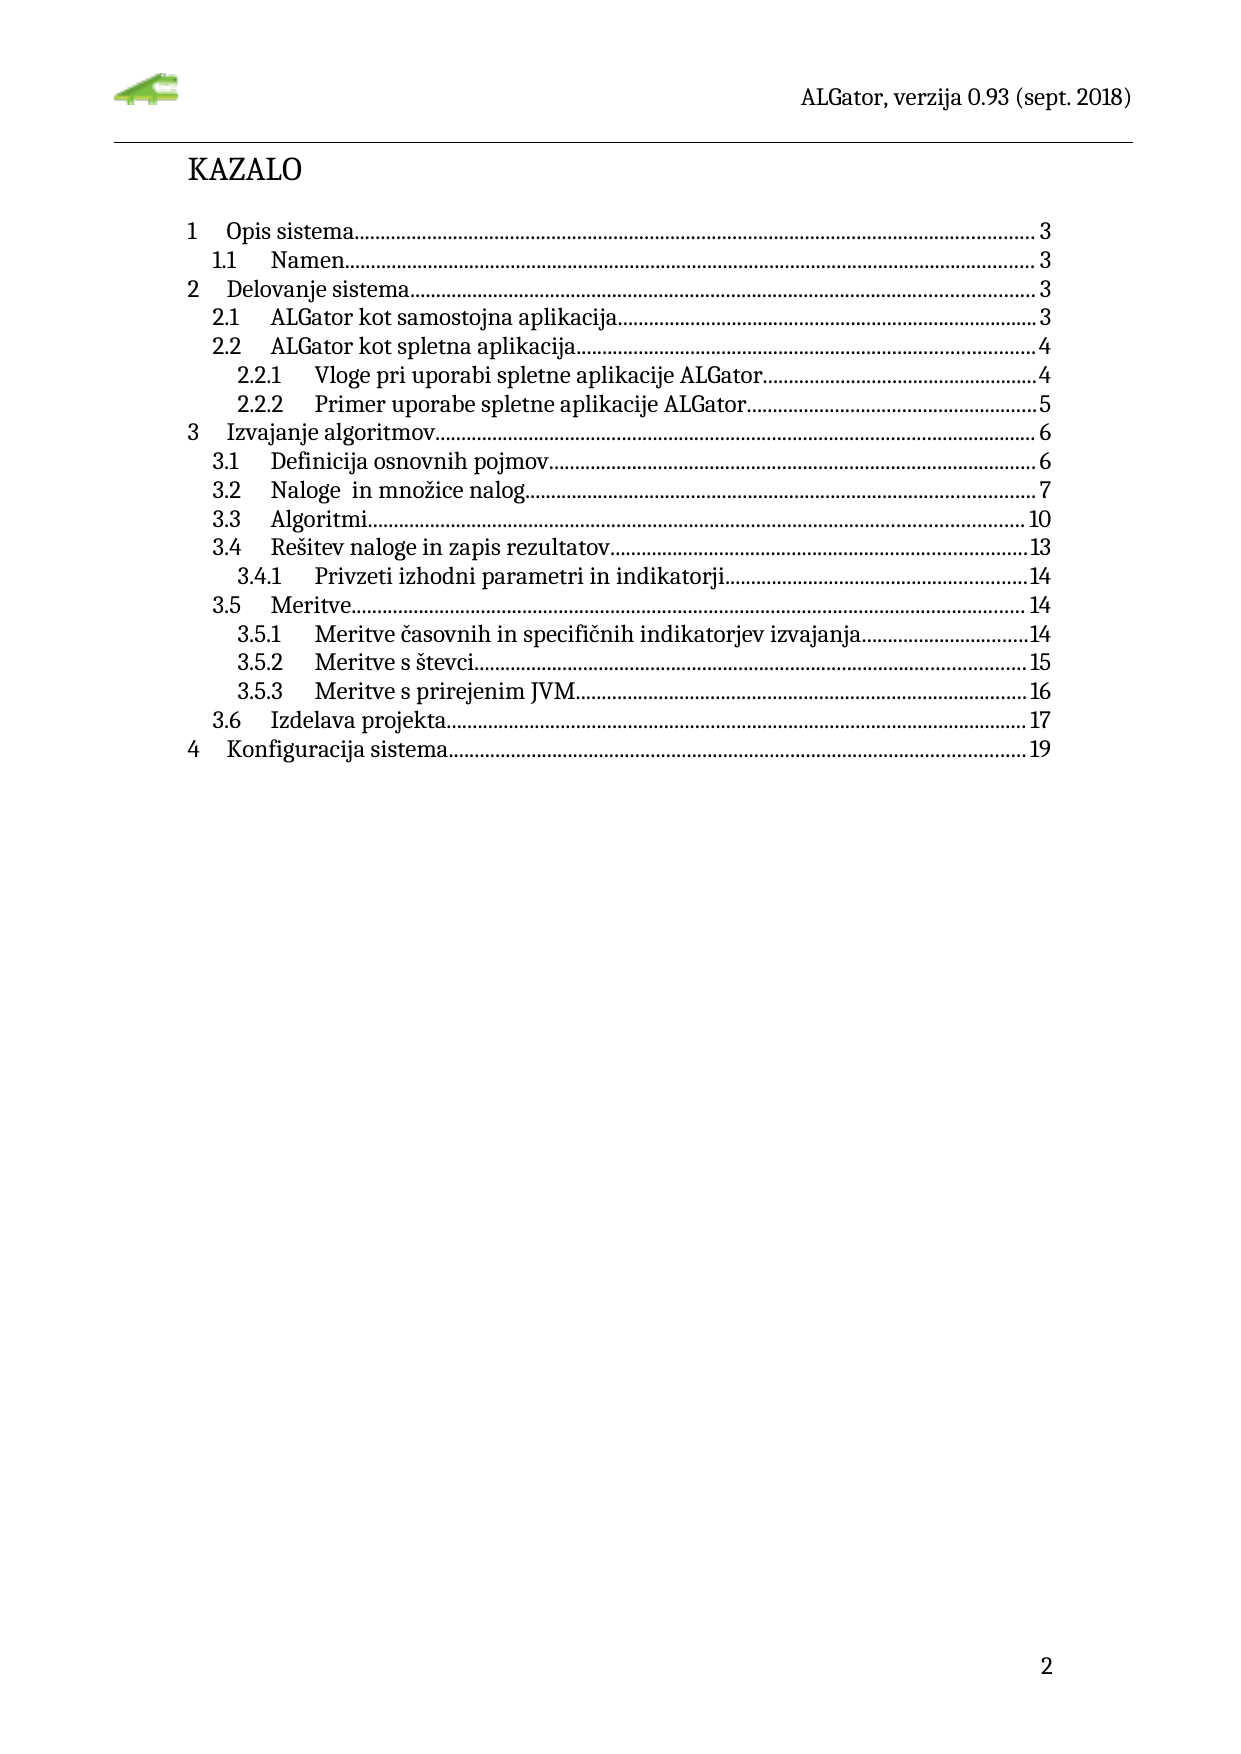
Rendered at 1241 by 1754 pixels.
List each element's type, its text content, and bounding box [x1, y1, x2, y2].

text 3.4 Rešitev naloge in zapis rezultatov 13 [212, 533, 1053, 562]
text 3.5.3 Meritve s prirejenim JVM 16 [237, 677, 1053, 706]
text 2.2.2 Primer uporabe spletne aplikacije ALGator 5 [237, 389, 1053, 418]
text KAZALO [187, 150, 1053, 188]
text 1 Opis sistema 3 [187, 217, 1053, 246]
text 3.5 Meritve 14 [212, 591, 1053, 619]
text 3.2 Naloge in množice nalog 7 [212, 476, 1053, 504]
text 3 Izvajanje algoritmov 6 [187, 418, 1053, 447]
text 3.5.2 Meritve s števci 15 [237, 648, 1053, 677]
text 1.1 Namen 3 [212, 246, 1053, 274]
text 2 Delovanje sistema 3 [187, 274, 1053, 303]
text 3.4.1 Privzeti izhodni parametri in indikatorji 14 [237, 562, 1053, 591]
text 3.5.1 Meritve časovnih in specifičnih indikatorjev izvajanja 14 [237, 619, 1053, 648]
picture [113, 73, 179, 105]
text 2.2 ALGator kot spletna aplikacija 4 [212, 332, 1053, 361]
text 3.3 Algoritmi 10 [212, 504, 1053, 533]
text 2.2.1 Vloge pri uporabi spletne aplikacije ALGator 4 [237, 361, 1053, 389]
text 2.1 ALGator kot samostojna aplikacija 3 [212, 303, 1053, 332]
text 3.1 Definicija osnovnih pojmov 6 [212, 447, 1053, 476]
text 4 Konfiguracija sistema 19 [187, 734, 1053, 763]
text 3.6 Izdelava projekta 17 [212, 706, 1053, 734]
